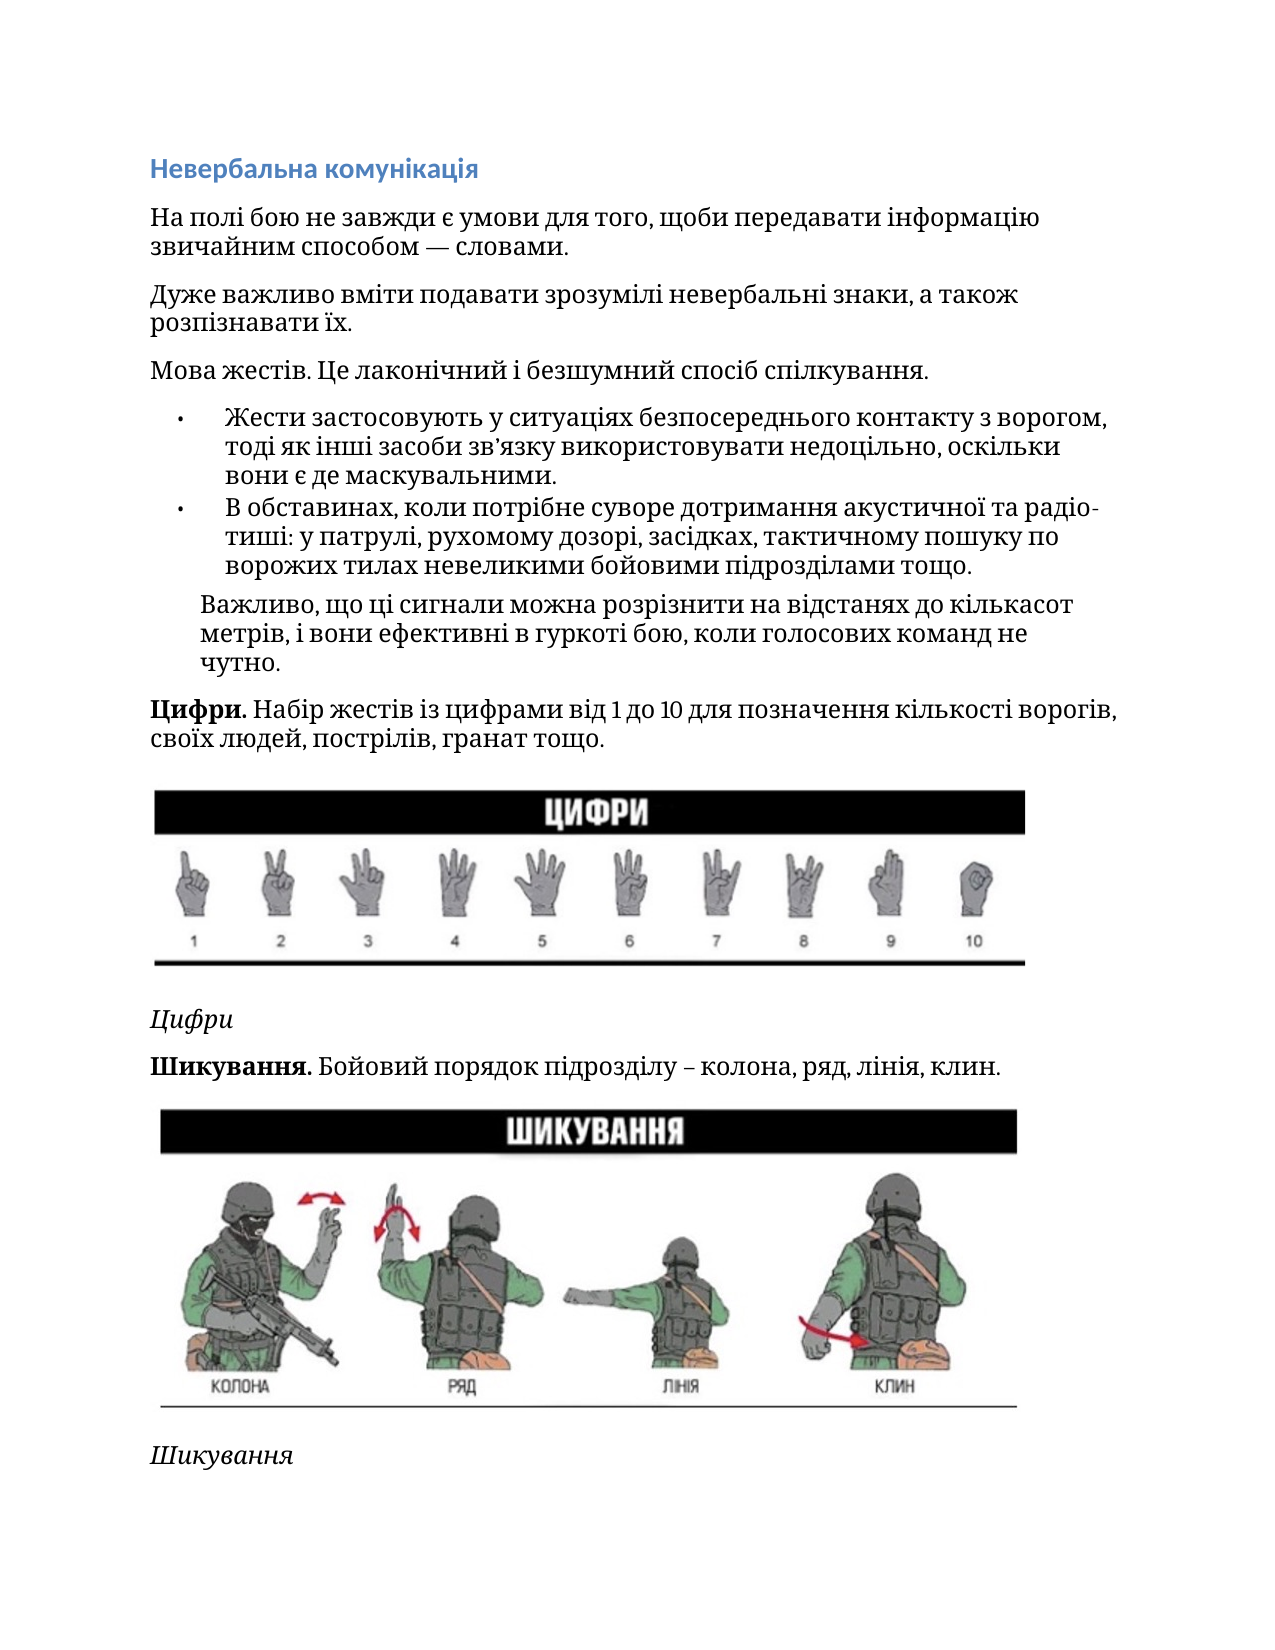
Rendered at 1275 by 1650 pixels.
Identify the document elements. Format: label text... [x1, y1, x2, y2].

text На полі бою не завжди є умови для того, щоби передавати інформацію звичайним способом — словами. [150, 204, 1125, 262]
picture [150, 772, 1025, 985]
list Жести застосовують у ситуаціях безпосереднього контакту з ворогом, тоді як інші засоби зв’язку використовувати недоцільно, оскільки вони є де маскувальними. [175, 404, 1125, 491]
list В обставинах, коли потрібне суворе дотримання акустичної та радіо-тиші: у патрулі, рухомому дозорі, засідках, тактичному пошуку по ворожих тилах невеликими бойовими підрозділами тощо. [175, 494, 1125, 581]
text Цифри. Набір жестів із цифрами від 1 до 10 для позначення кількості ворогів, своїх людей, пострілів, гранат тощо. [150, 696, 1125, 753]
subtitle Невербальна комунікація [150, 150, 1125, 186]
text Цифри [150, 1006, 1125, 1034]
text Шикування. Бойовий порядок підрозділу – колона, ряд, лінія, клин. [150, 1053, 1125, 1082]
text Дуже важливо вміти подавати зрозумілі невербальні знаки, а також розпізнавати їх. [150, 281, 1125, 338]
picture [150, 1100, 1025, 1421]
text Мова жестів. Це лаконічний і безшумний спосіб спілкування. [150, 357, 1125, 386]
text Важливо, що ці сигнали можна розрізнити на відстанях до кількасот метрів, і вони ефективні в гуркоті бою, коли голосових команд не чутно. [200, 591, 1075, 677]
text Шикування [150, 1442, 1125, 1471]
